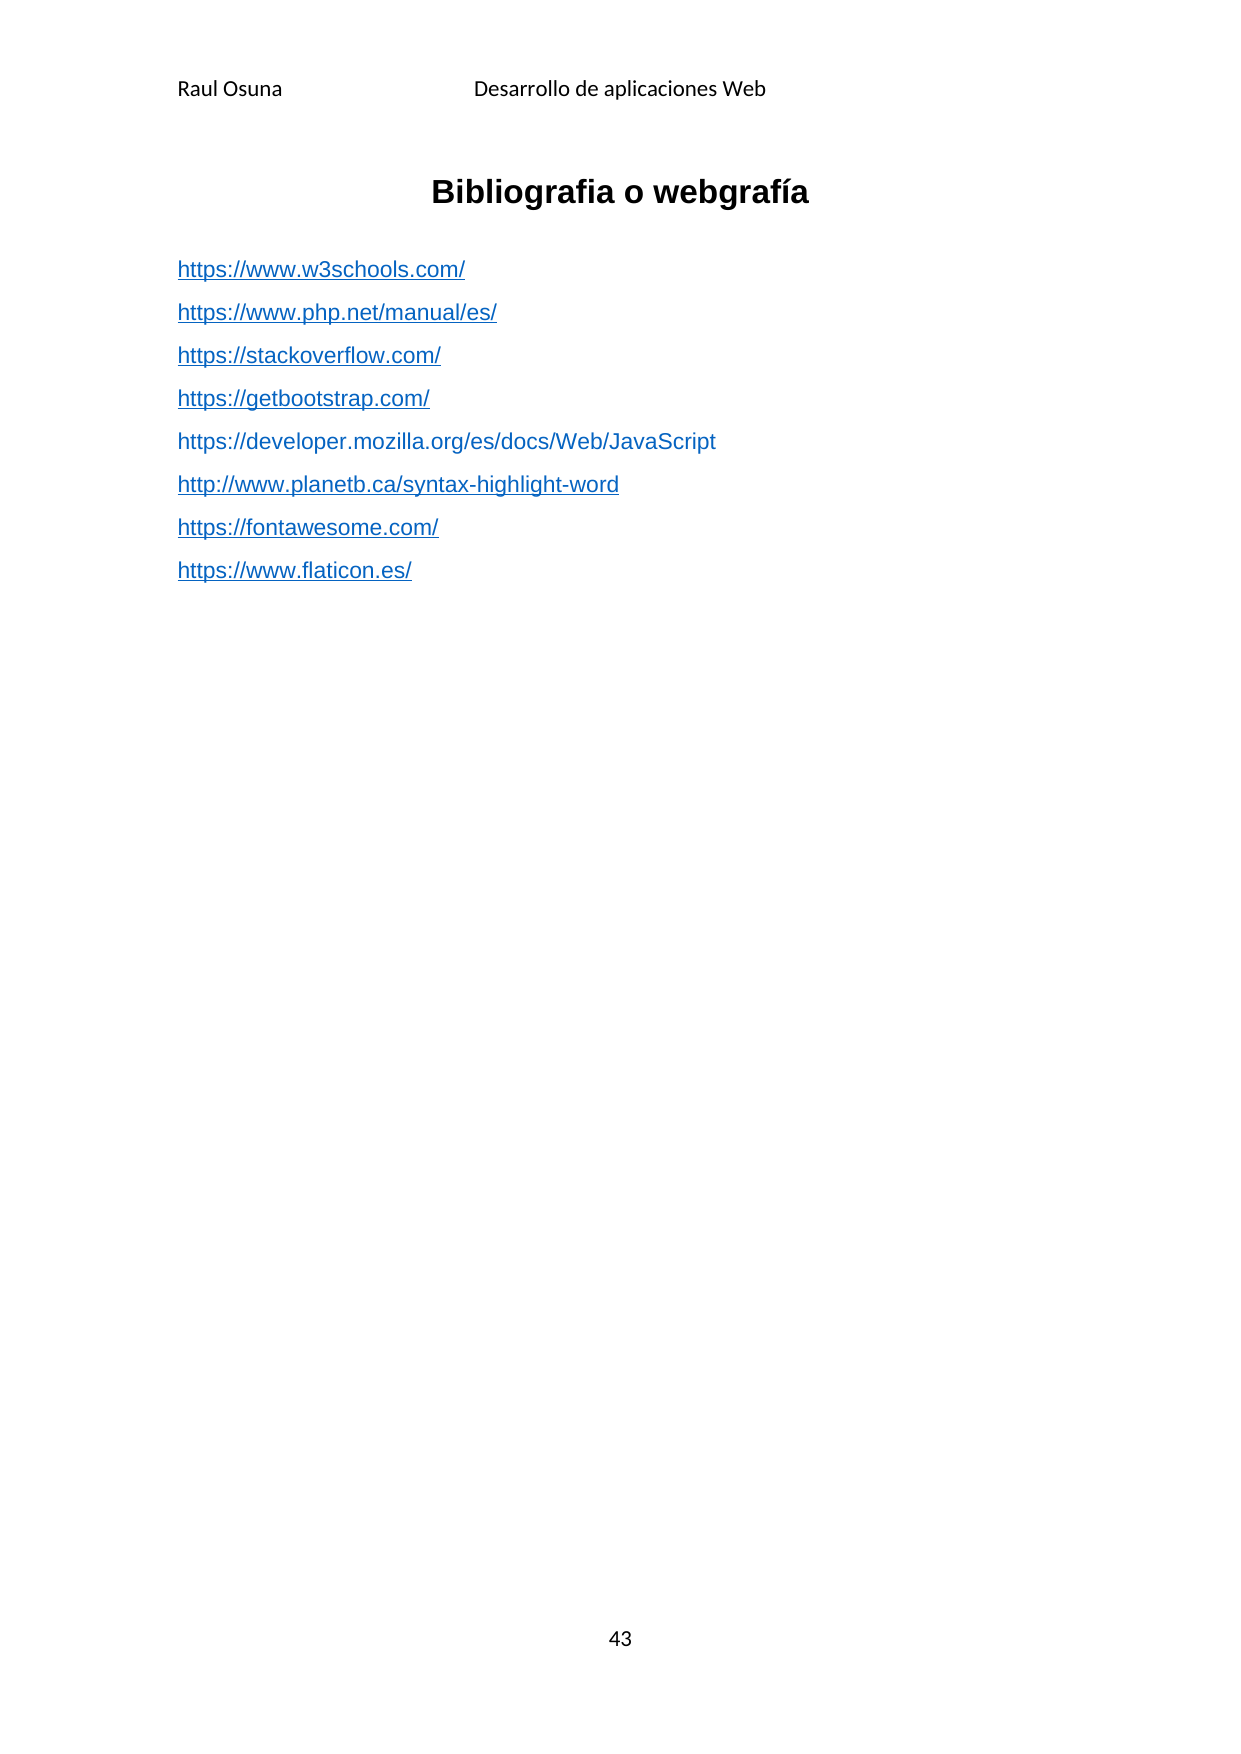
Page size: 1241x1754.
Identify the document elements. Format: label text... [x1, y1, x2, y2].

text https://www.php.net/manual/es/ [177, 299, 1063, 326]
text https://stackoverflow.com/ [177, 342, 1063, 368]
text https://www.w3schools.com/ [177, 256, 1063, 282]
text http://www.planetb.ca/syntax-highlight-word [177, 471, 1063, 498]
subtitle Bibliografia o webgrafía [177, 173, 1063, 211]
text https://fontawesome.com/ [177, 514, 1063, 541]
text https://developer.mozilla.org/es/docs/Web/JavaScript [177, 428, 1063, 454]
text https://www.flaticon.es/ [177, 557, 1063, 584]
text https://getbootstrap.com/ [177, 385, 1063, 412]
